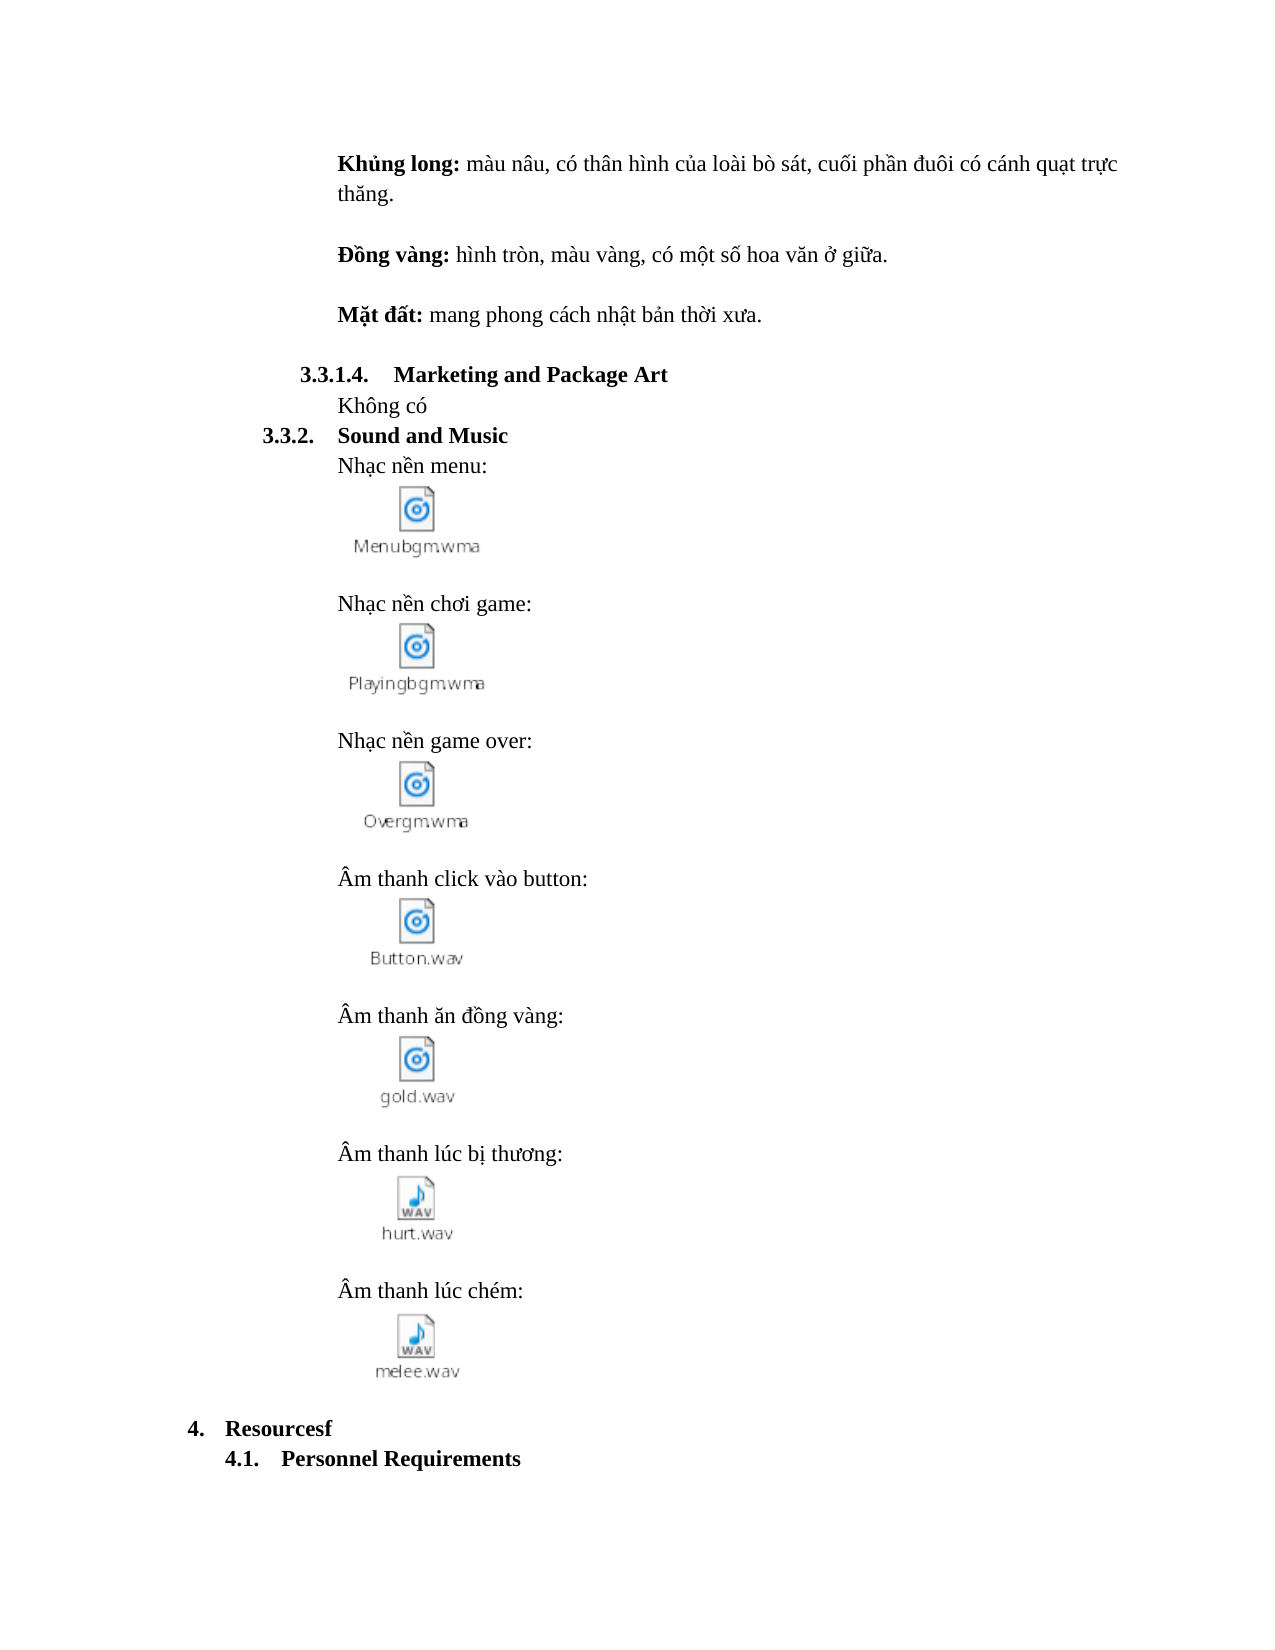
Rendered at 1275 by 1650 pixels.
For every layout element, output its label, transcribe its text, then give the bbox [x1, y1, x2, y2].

list Nhạc nền chơi game: [337, 589, 1125, 616]
list Marketing and Package Art [300, 361, 1125, 388]
list Khủng long: màu nâu, có thân hình của loài bò sát, cuối phần đuôi có cánh quạt trực thăng. [337, 150, 1125, 207]
list Âm thanh click vào button: [337, 864, 1125, 891]
list Âm thanh ăn đồng vàng: [337, 1002, 1125, 1028]
list Personnel Requirements [225, 1445, 1125, 1471]
list Sound and Music [262, 422, 1125, 448]
list Mặt đất: mang phong cách nhật bản thời xưa. [337, 301, 1125, 327]
list Âm thanh lúc chém: [337, 1277, 1125, 1303]
list Resourcesf [187, 1414, 1125, 1441]
list Nhạc nền game over: [337, 727, 1125, 753]
list Không có [337, 392, 1125, 418]
list Nhạc nền menu: [337, 452, 1125, 478]
list Âm thanh lúc bị thương: [337, 1139, 1125, 1166]
list Đồng vàng: hình tròn, màu vàng, có một số hoa văn ở giữa. [337, 241, 1125, 267]
